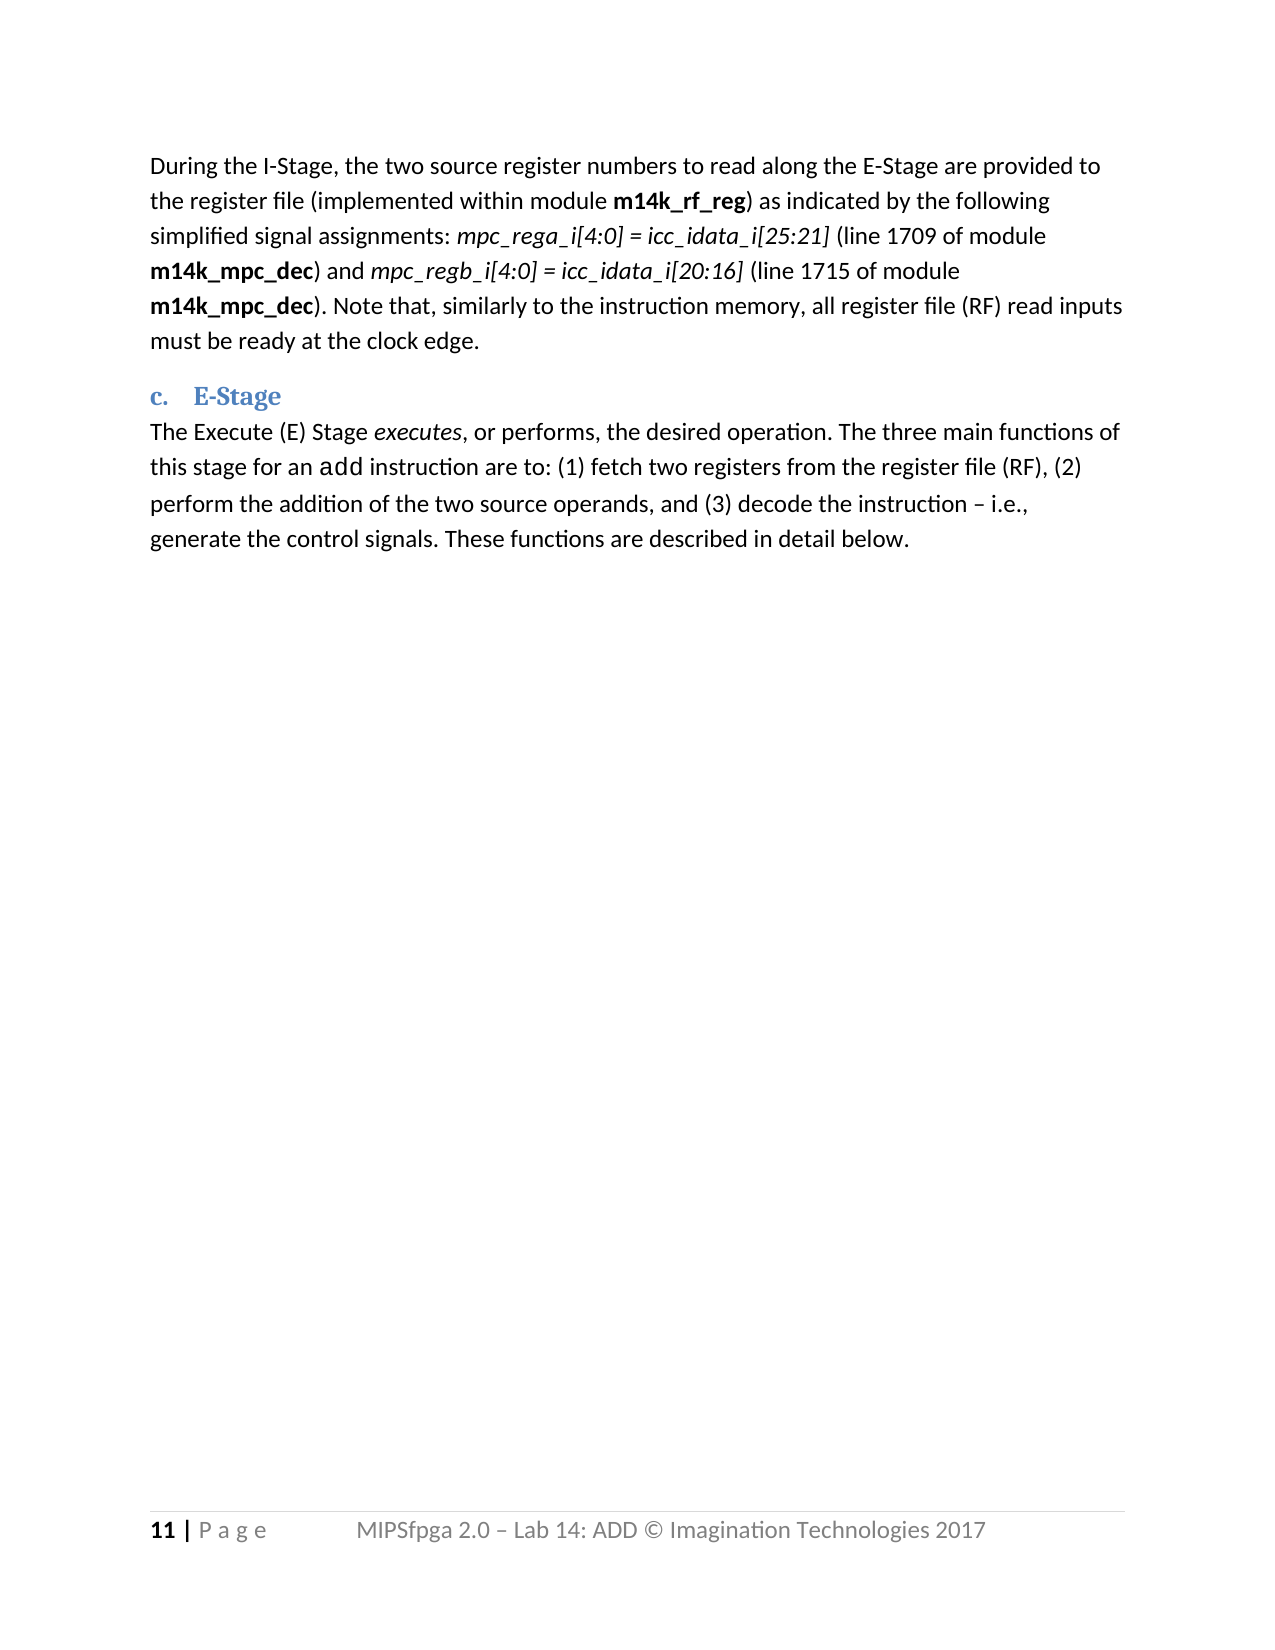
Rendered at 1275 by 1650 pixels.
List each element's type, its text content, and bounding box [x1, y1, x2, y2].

text The Execute (E) Stage executes, or performs, the desired operation. The three main functions of this stage for an add instruction are to: (1) fetch two registers from the register file (RF), (2) perform the addition of the two source operands, and (3) decode the instruction – i.e., generate the control signals. These functions are described in detail below. [150, 417, 1125, 553]
text During the I-Stage, the two source register numbers to read along the E-Stage are provided to the register file (implemented within module m14k_rf_reg) as indicated by the following simplified signal assignments: mpc_rega_i[4:0] = icc_idata_i[25:21] (line 1709 of module m14k_mpc_dec) and mpc_regb_i[4:0] = icc_idata_i[20:16] (line 1715 of module m14k_mpc_dec). Note that, similarly to the instruction memory, all register file (RF) read inputs must be ready at the clock edge. [150, 150, 1125, 356]
subtitle E-Stage [150, 381, 1125, 412]
